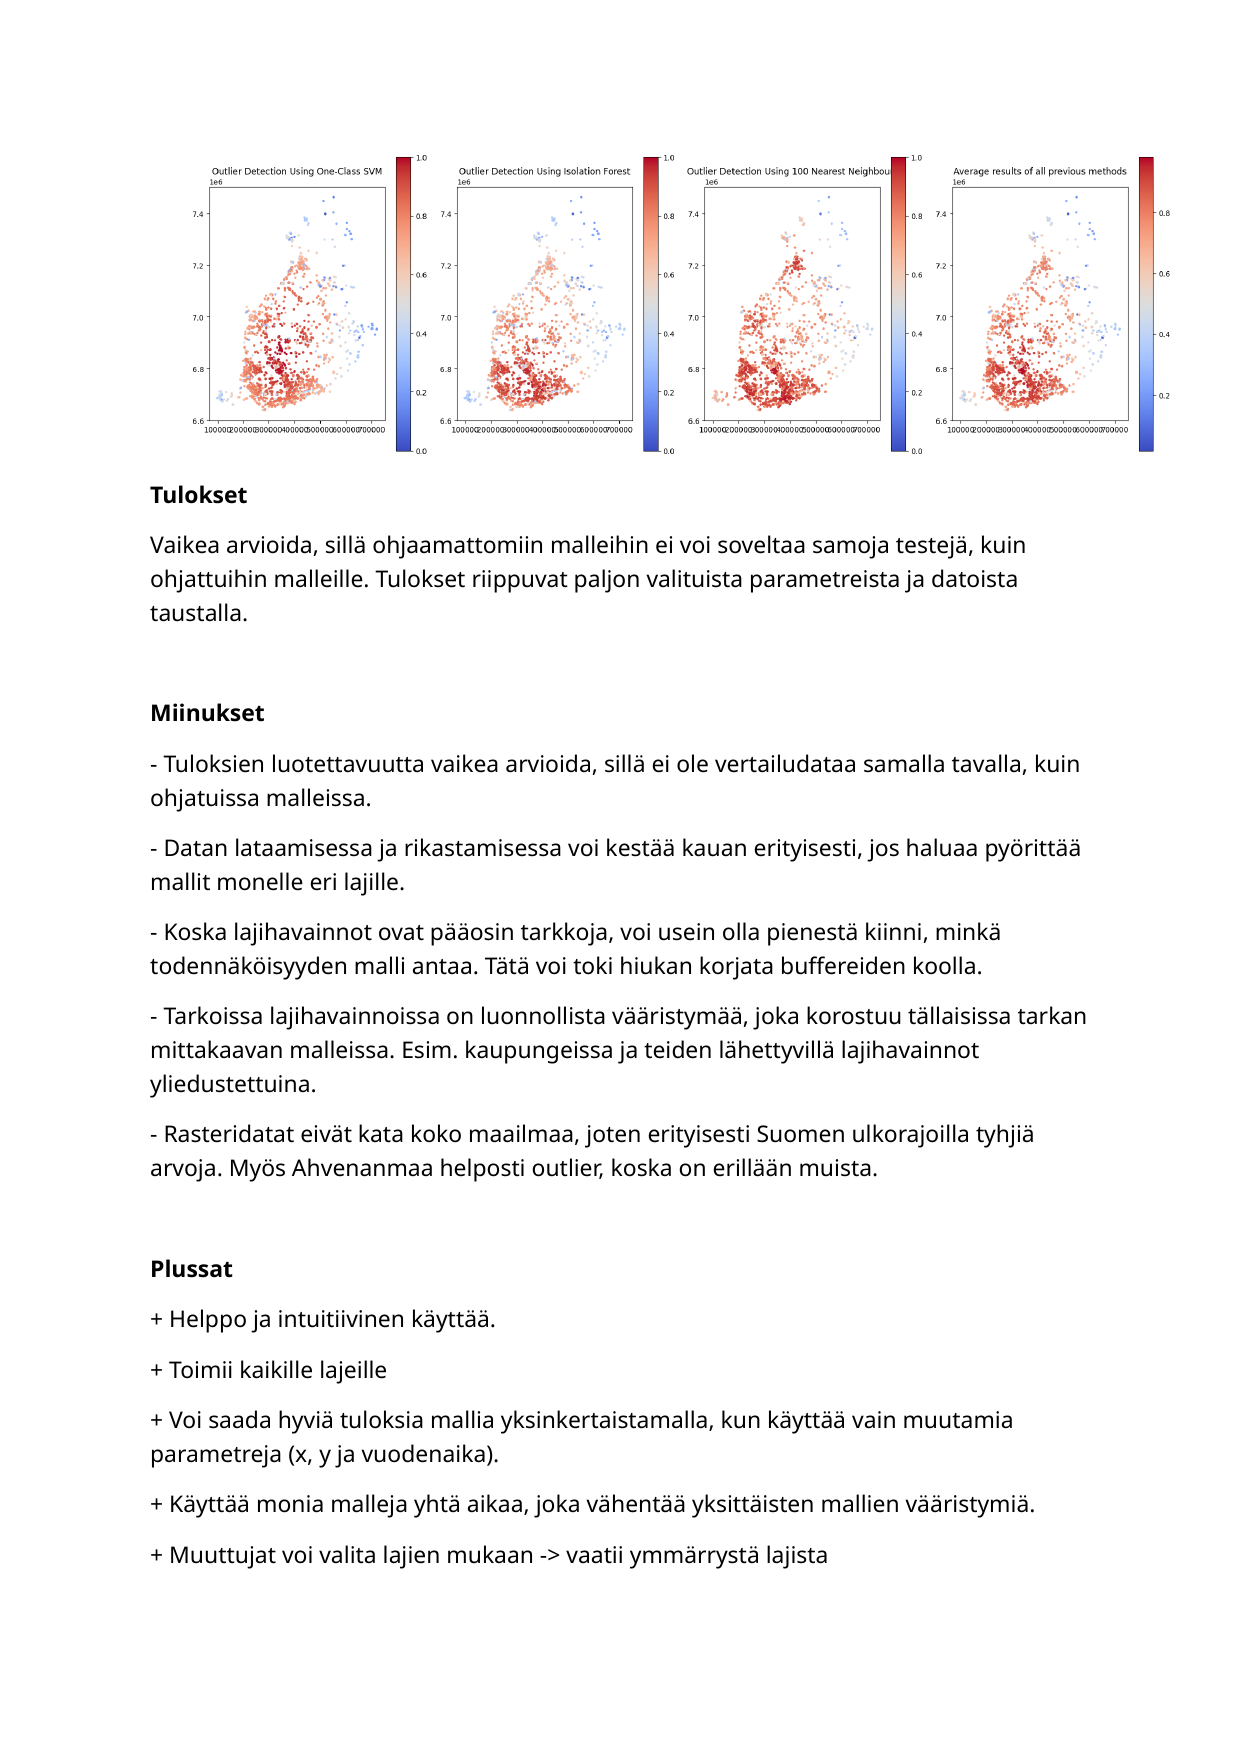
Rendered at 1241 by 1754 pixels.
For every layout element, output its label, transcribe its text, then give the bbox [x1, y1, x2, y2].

text - Datan lataamisessa ja rikastamisessa voi kestää kauan erityisesti, jos haluaa pyörittää mallit monelle eri lajille. [150, 832, 1090, 897]
text - Koska lajihavainnot ovat pääosin tarkkoja, voi usein olla pienestä kiinni, minkä todennäköisyyden malli antaa. Tätä voi toki hiukan korjata buffereiden koolla. [150, 916, 1090, 981]
text + Toimii kaikille lajeille [150, 1353, 1090, 1385]
text + Helppo ja intuitiivinen käyttää. [150, 1303, 1090, 1334]
text Plussat [150, 1253, 1090, 1284]
text - Tarkoissa lajihavainnoissa on luonnollista vääristymää, joka korostuu tällaisissa tarkan mittakaavan malleissa. Esim. kaupungeissa ja teiden lähettyvillä lajihavainnot yliedustettuina. [150, 1000, 1090, 1099]
text + Muuttujat voi valita lajien mukaan -> vaatii ymmärrystä lajista [150, 1538, 1090, 1570]
picture [187, 150, 1175, 460]
text Miinukset [150, 697, 1090, 728]
text Tulokset [150, 478, 1090, 510]
text - Rasteridatat eivät kata koko maailmaa, joten erityisesti Suomen ulkorajoilla tyhjiä arvoja. Myös Ahvenanmaa helposti outlier, koska on erillään muista. [150, 1118, 1090, 1183]
text Vaikea arvioida, sillä ohjaamattomiin malleihin ei voi soveltaa samoja testejä, kuin ohjattuihin malleille. Tulokset riippuvat paljon valituista parametreista ja datoista taustalla. [150, 529, 1090, 628]
text - Tuloksien luotettavuutta vaikea arvioida, sillä ei ole vertailudataa samalla tavalla, kuin ohjatuissa malleissa. [150, 748, 1090, 813]
text + Voi saada hyviä tuloksia mallia yksinkertaistamalla, kun käyttää vain muutamia parametreja (x, y ja vuodenaika). [150, 1404, 1090, 1469]
text + Käyttää monia malleja yhtä aikaa, joka vähentää yksittäisten mallien vääristymiä. [150, 1488, 1090, 1519]
